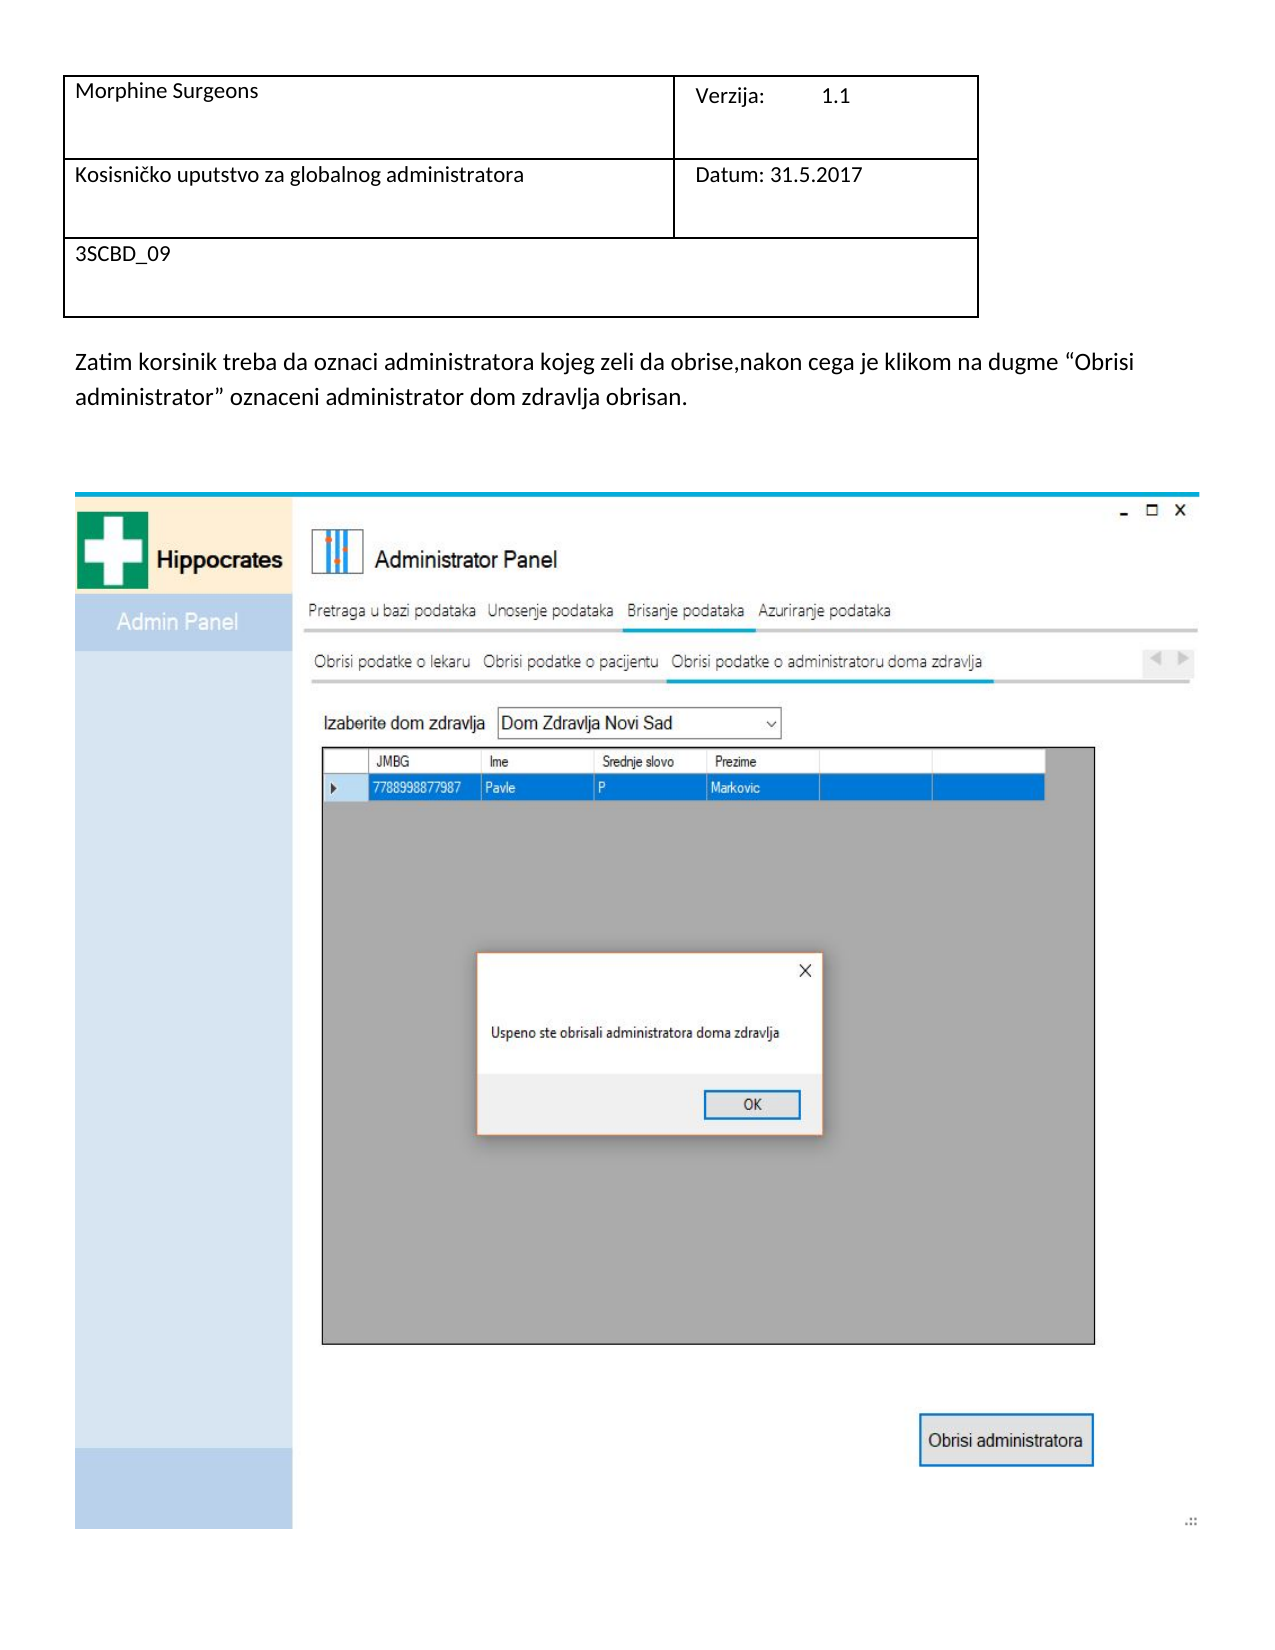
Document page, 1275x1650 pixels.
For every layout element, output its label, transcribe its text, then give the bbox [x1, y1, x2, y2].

picture [75, 496, 1200, 1529]
text Zatim korsinik treba da oznaci administratora kojeg zeli da obrise,nakon cega je klikom na dugme “Obrisi administrator” oznaceni administrator dom zdravlja obrisan. [75, 346, 1200, 411]
